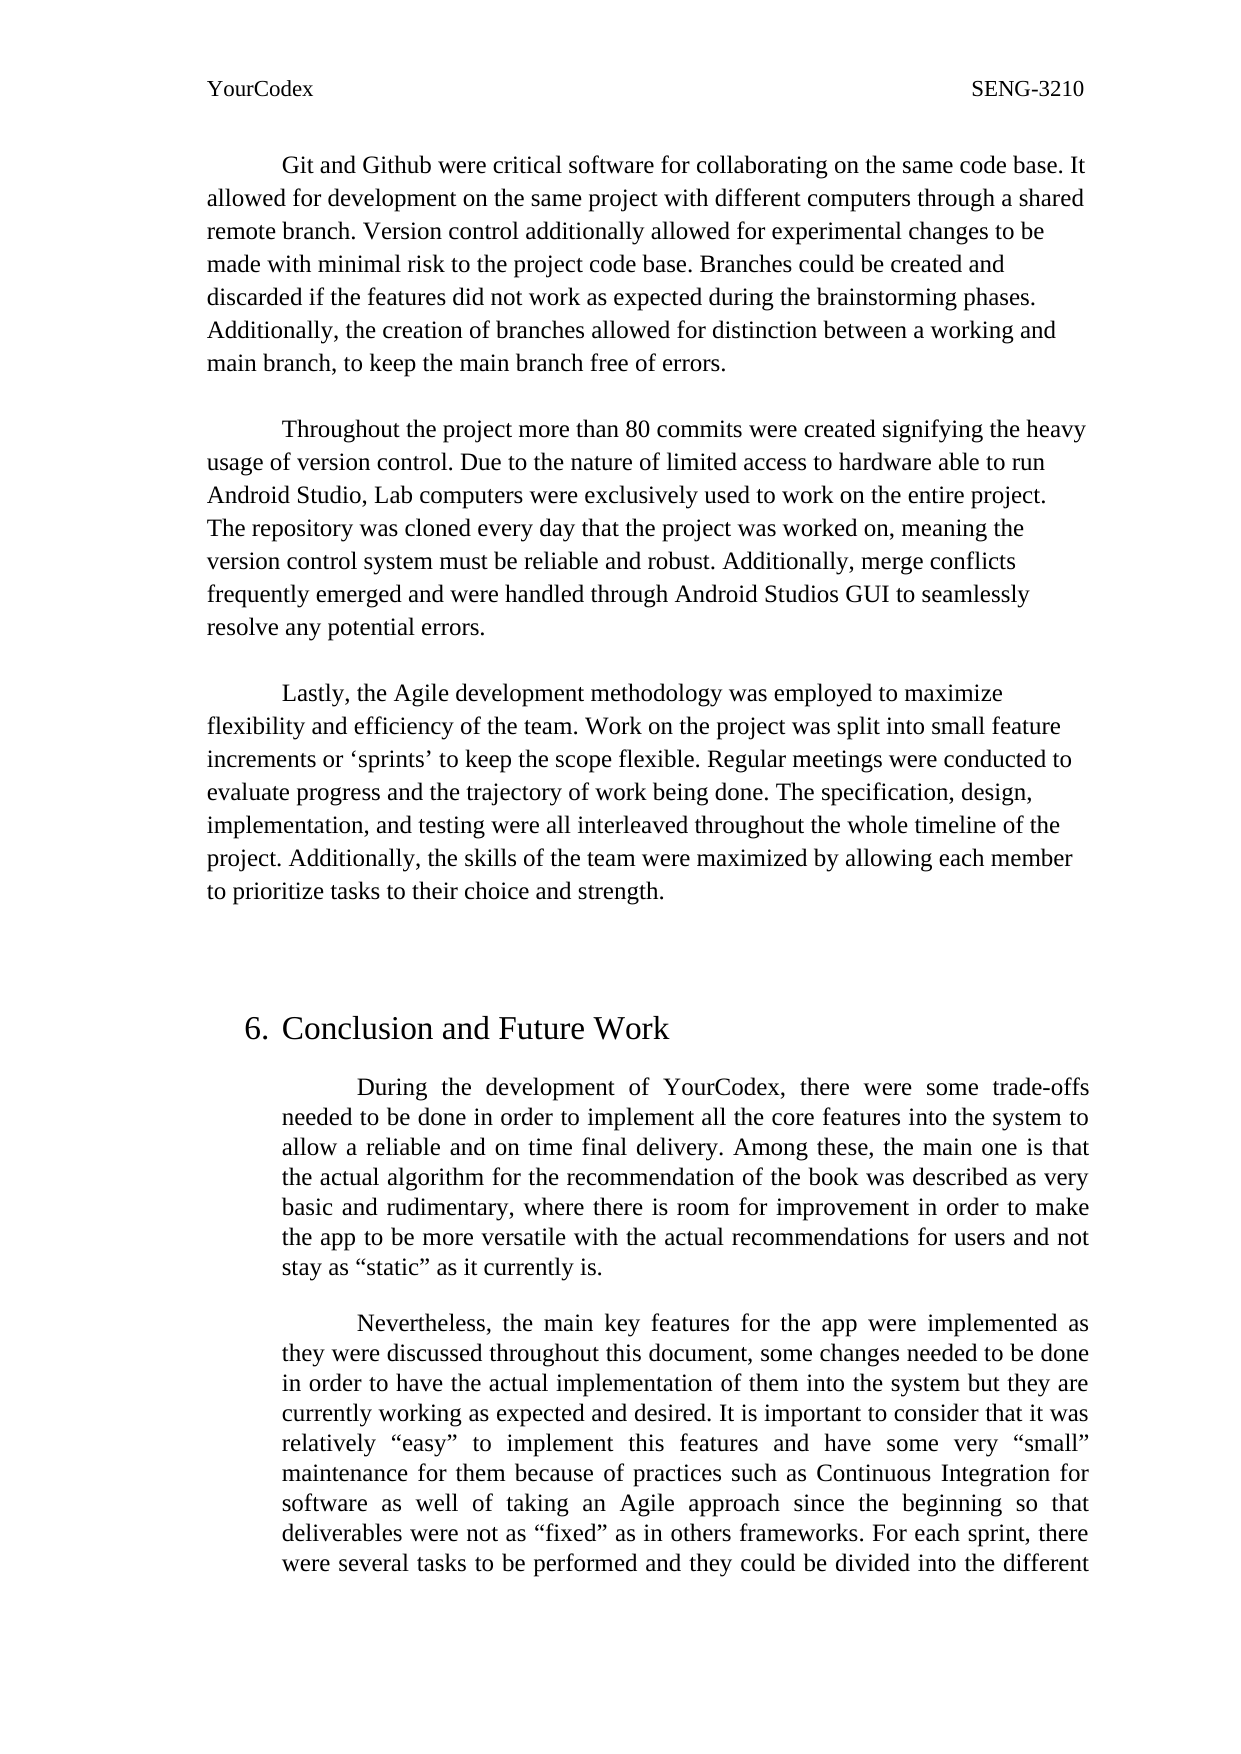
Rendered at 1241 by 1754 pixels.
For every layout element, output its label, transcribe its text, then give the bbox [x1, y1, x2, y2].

text Lastly, the Agile development methodology was employed to maximize flexibility and efficiency of the team. Work on the project was split into small feature increments or ‘sprints’ to keep the scope flexible. Regular meetings were conducted to evaluate progress and the trajectory of work being done. The specification, design, implementation, and testing were all interleaved throughout the whole timeline of the project. Additionally, the skills of the team were maximized by allowing each member to prioritize tasks to their choice and strength. [207, 678, 1090, 905]
text During the development of YourCodex, there were some trade-offs needed to be done in order to implement all the core features into the system to allow a reliable and on time final delivery. Among these, the main one is that the actual algorithm for the recommendation of the book was described as very basic and rudimentary, where there is room for improvement in order to make the app to be more versatile with the actual recommendations for users and not stay as “static” as it currently is. [282, 1072, 1090, 1281]
text Git and Github were critical software for collaborating on the same code base. It allowed for development on the same project with different computers through a shared remote branch. Version control additionally allowed for experimental changes to be made with minimal risk to the project code base. Branches could be created and discarded if the features did not work as expected during the brainstorming phases. Additionally, the creation of branches allowed for distinction between a working and main branch, to keep the main branch free of errors. [207, 150, 1090, 377]
text Throughout the project more than 80 commits were created signifying the heavy usage of version control. Due to the nature of limited access to hardware able to run Android Studio, Lab computers were exclusively used to work on the entire project. The repository was cloned every day that the project was worked on, meaning the version control system must be reliable and robust. Additionally, merge conflicts frequently emerged and were handled through Android Studios GUI to seamlessly resolve any potential errors. [207, 414, 1090, 641]
title Conclusion and Future Work [244, 1008, 1090, 1047]
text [282, 1308, 1090, 1577]
